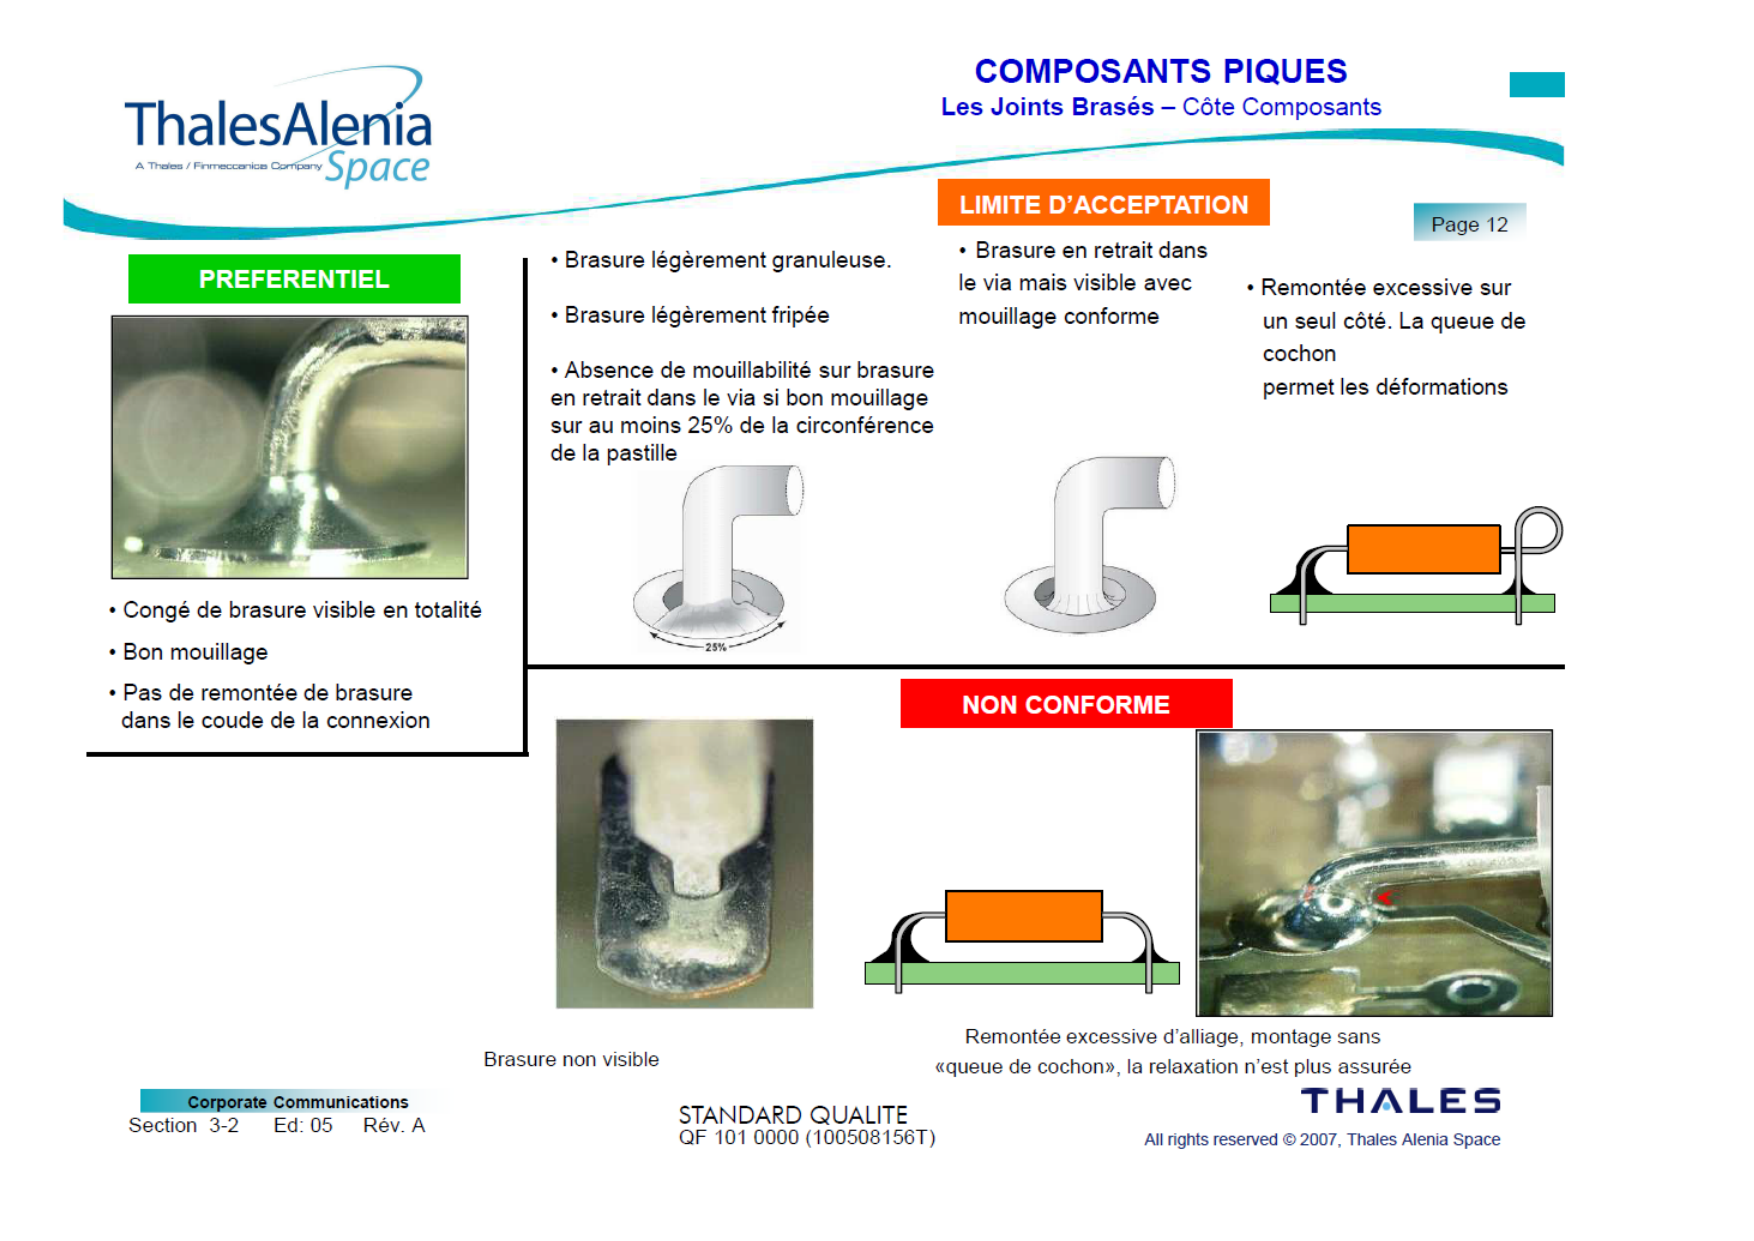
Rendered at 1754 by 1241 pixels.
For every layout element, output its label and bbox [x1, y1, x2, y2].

picture [29, 29, 1601, 1167]
